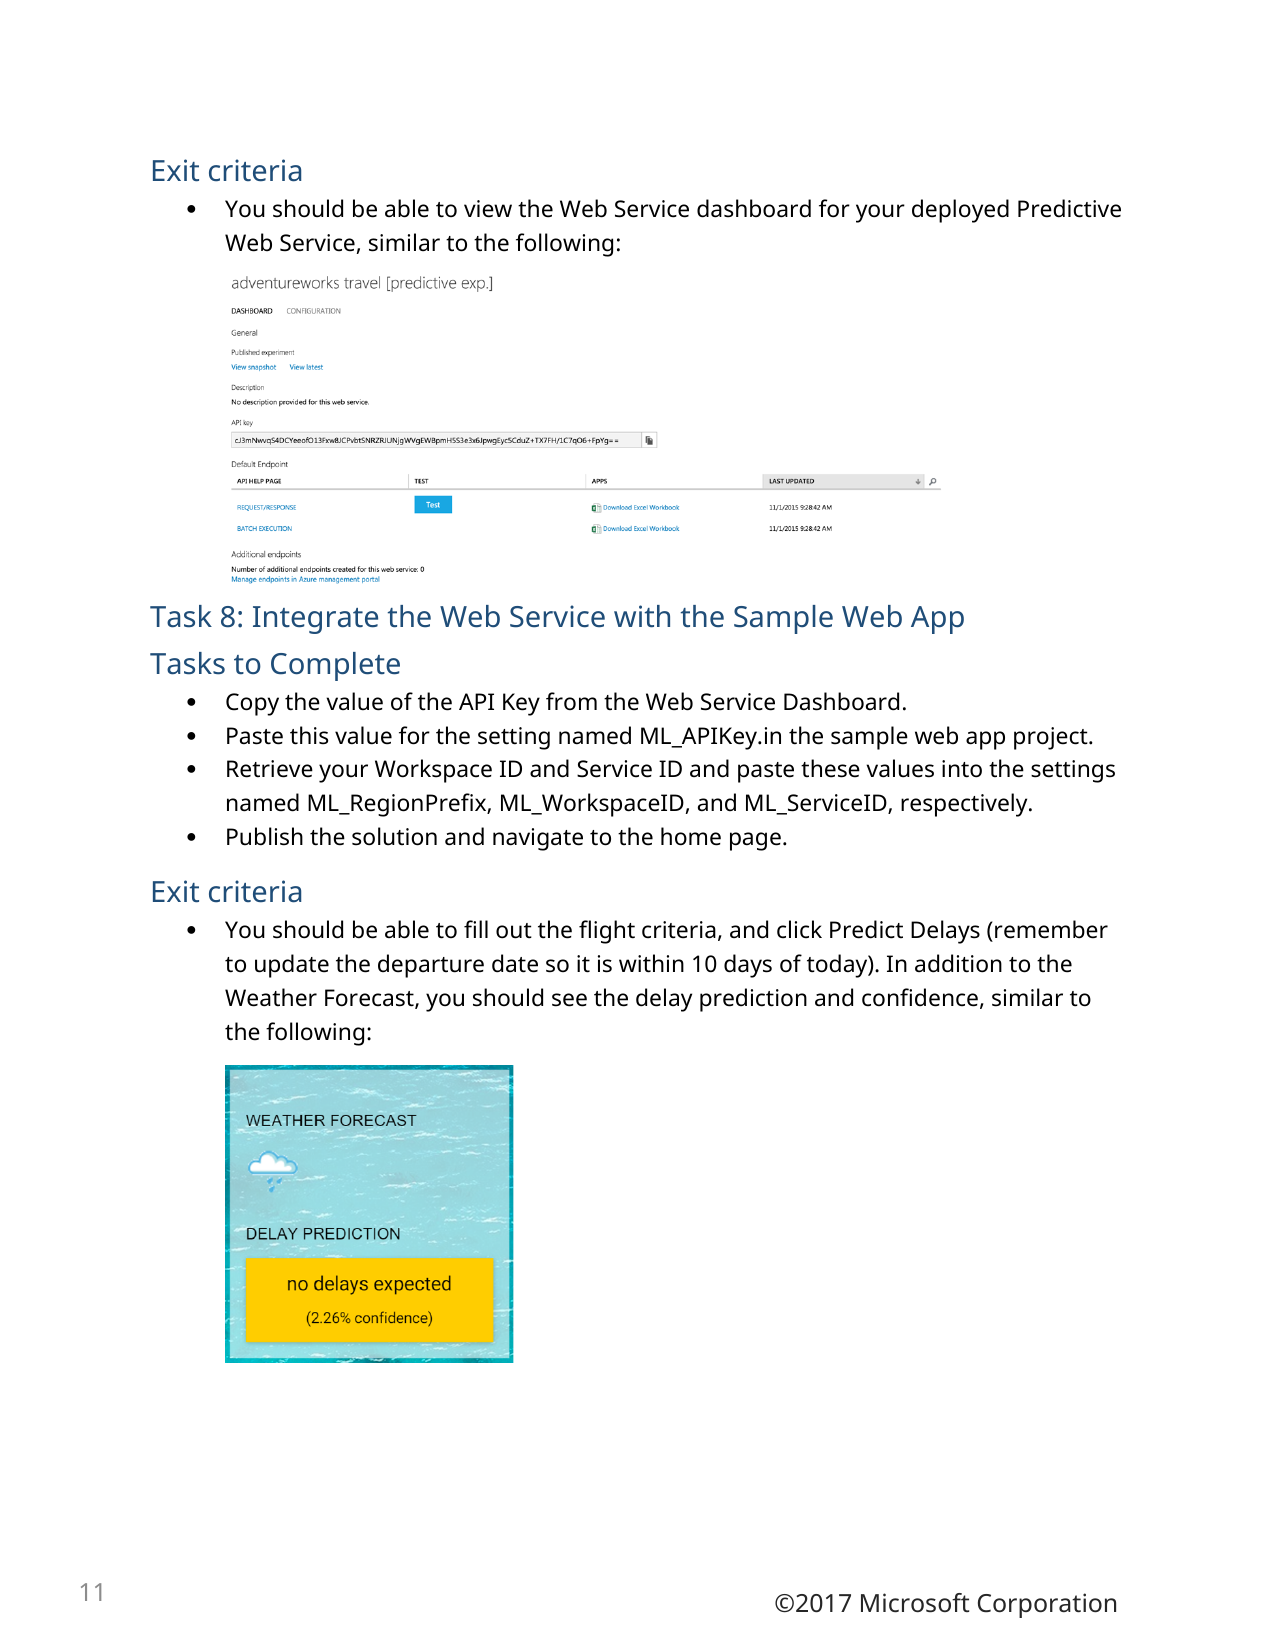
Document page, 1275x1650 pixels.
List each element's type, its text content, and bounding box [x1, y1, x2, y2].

list Paste this value for the setting named ML_APIKey.in the sample web app project. [187, 720, 1125, 751]
subtitle Exit criteria [150, 871, 1125, 911]
list Publish the solution and navigate to the home page. [187, 821, 1125, 852]
subtitle Task 8: Integrate the Web Service with the Sample Web App [150, 596, 1125, 636]
picture [225, 272, 943, 592]
picture [225, 1065, 514, 1363]
subtitle Tasks to Complete [150, 643, 1125, 683]
list You should be able to fill out the flight criteria, and click Predict Delays (remember to update the departure date so it is within 10 days of today). In addition to the Weather Forecast, you should see the delay prediction and confidence, similar to the following: [187, 914, 1125, 1047]
subtitle Exit criteria [150, 150, 1125, 190]
list You should be able to view the Web Service dashboard for your deployed Predictive Web Service, similar to the following: [187, 193, 1125, 258]
list Copy the value of the API Key from the Web Service Dashboard. [187, 686, 1125, 717]
list Retrieve your Workspace ID and Service ID and paste these values into the settings named ML_RegionPrefix, ML_WorkspaceID, and ML_ServiceID, respectively. [187, 753, 1125, 818]
